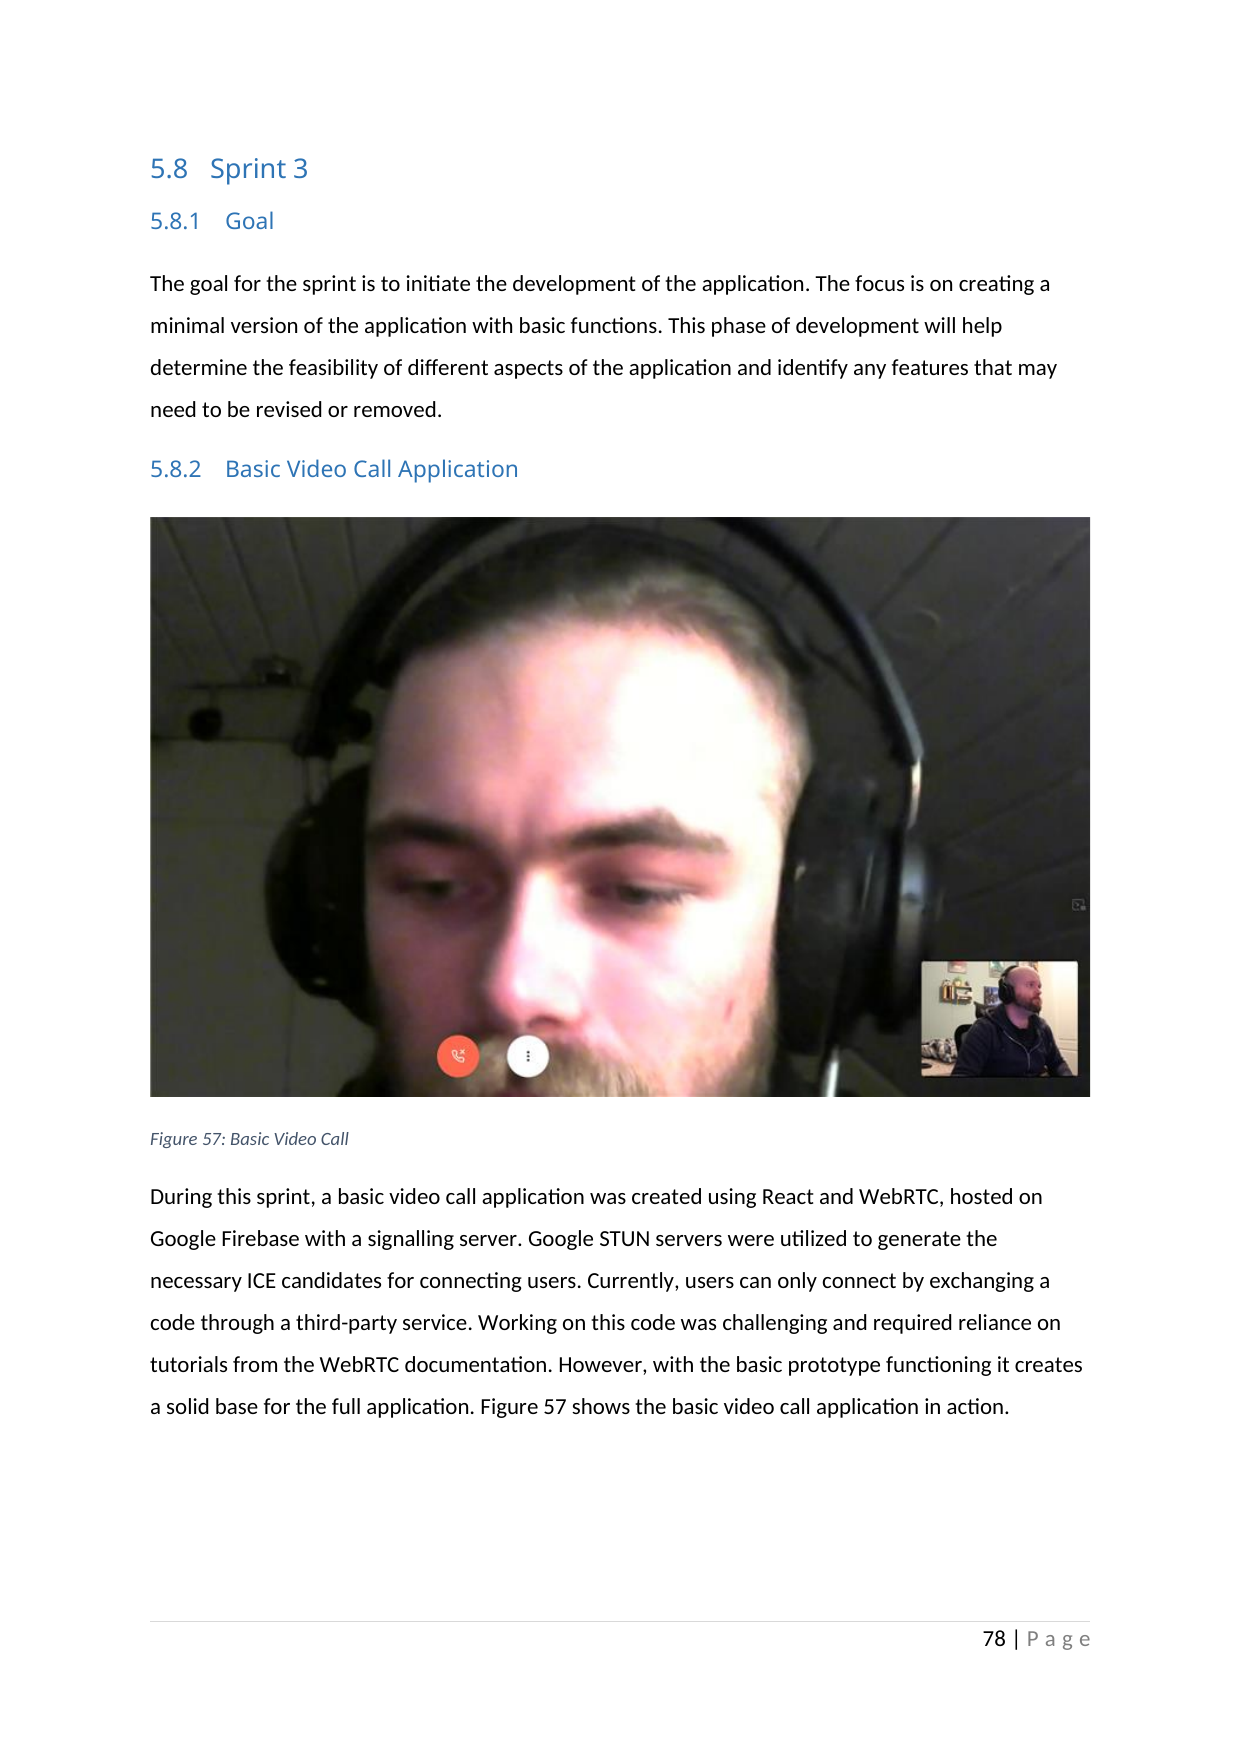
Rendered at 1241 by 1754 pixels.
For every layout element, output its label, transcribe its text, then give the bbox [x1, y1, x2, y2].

text Figure 57: Basic Video Call [150, 1127, 1090, 1150]
subtitle Basic Video Call Application [150, 453, 1090, 485]
subtitle Sprint 3 [150, 150, 1090, 187]
picture [150, 517, 1091, 1097]
text The goal for the sprint is to initiate the development of the application. The focus is on creating a minimal version of the application with basic functions. This phase of development will help determine the feasibility of different aspects of the application and identify any features that may need to be revised or removed. [150, 269, 1090, 423]
text During this sprint, a basic video call application was created using React and WebRTC, hosted on Google Firebase with a signalling server. Google STUN servers were utilized to generate the necessary ICE candidates for connecting users. Currently, users can only connect by exchanging a code through a third-party service. Working on this code was challenging and required reliance on tutorials from the WebRTC documentation. However, with the basic prototype functioning it creates a solid base for the full application. Figure 57 shows the basic video call application in action. [150, 1182, 1090, 1420]
subtitle Goal [150, 205, 1090, 237]
